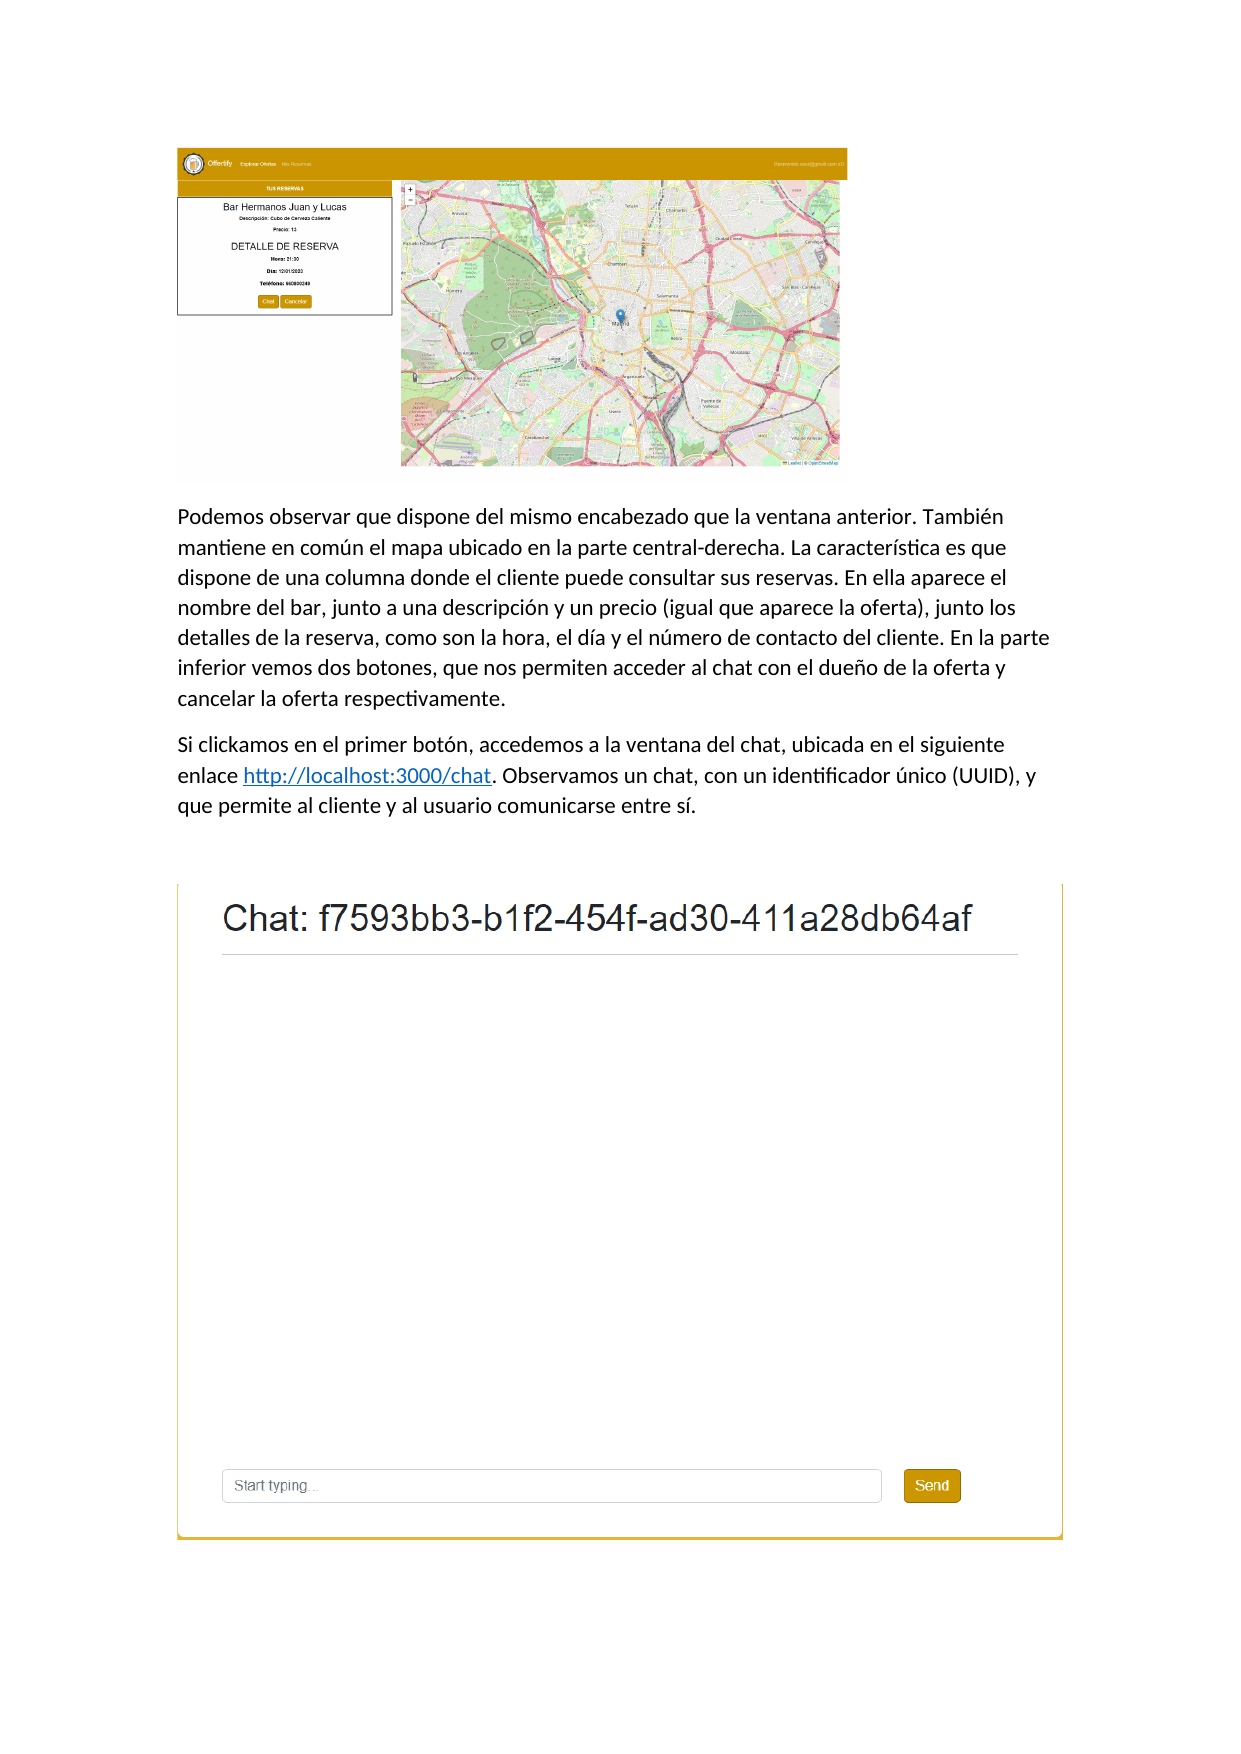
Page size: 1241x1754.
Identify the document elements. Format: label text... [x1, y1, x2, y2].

picture [177, 884, 1063, 1540]
picture [177, 147, 848, 484]
text Si clickamos en el primer botón, accedemos a la ventana del chat, ubicada en el siguiente enlace http://localhost:3000/chat. Observamos un chat, con un identificador único (UUID), y que permite al cliente y al usuario comunicarse entre sí. [177, 731, 1063, 819]
text Podemos observar que dispone del mismo encabezado que la ventana anterior. También mantiene en común el mapa ubicado en la parte central-derecha. La característica es que dispone de una columna donde el cliente puede consultar sus reservas. En ella aparece el nombre del bar, junto a una descripción y un precio (igual que aparece la oferta), junto los detalles de la reserva, como son la hora, el día y el número de contacto del cliente. En la parte inferior vemos dos botones, que nos permiten acceder al chat con el dueño de la oferta y cancelar la oferta respectivamente. [177, 502, 1063, 712]
